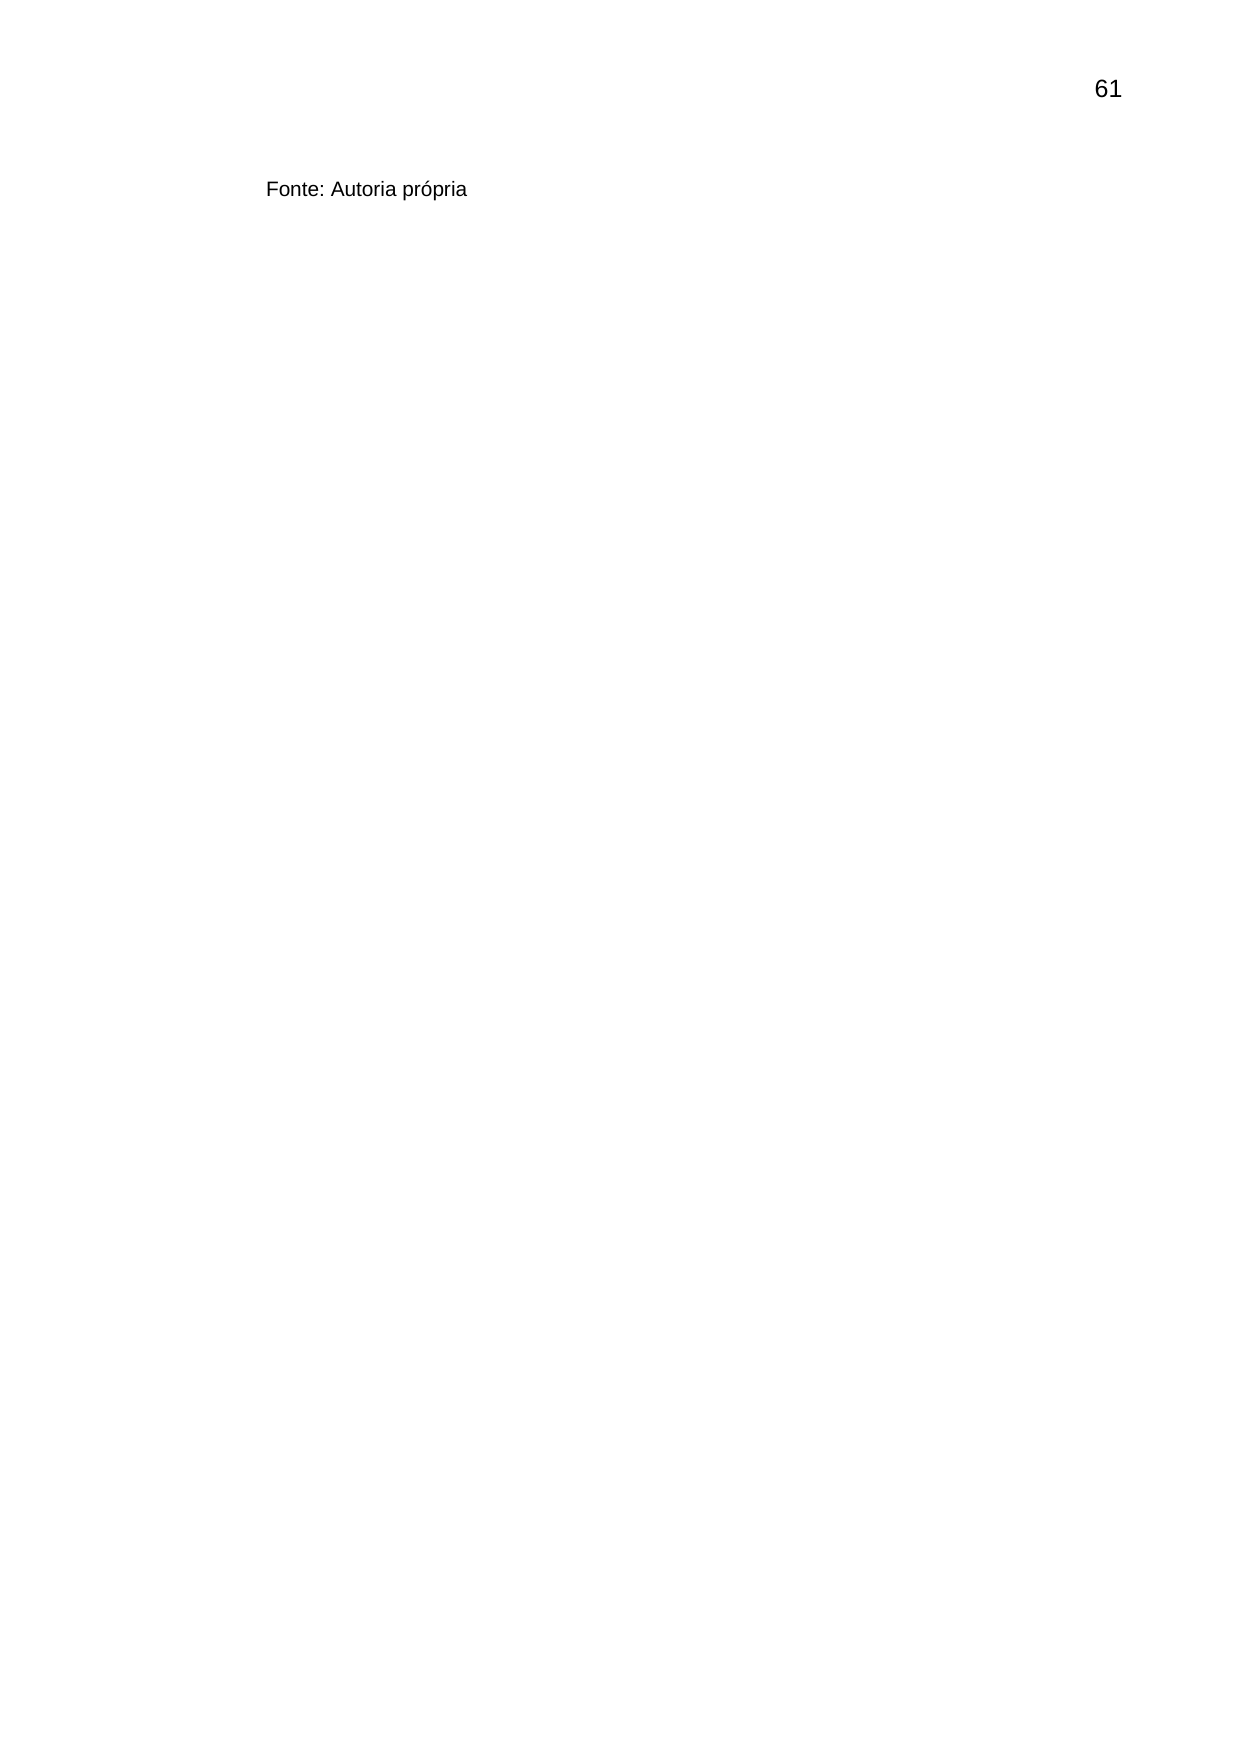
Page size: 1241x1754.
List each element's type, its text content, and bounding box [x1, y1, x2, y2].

text Fonte: Autoria própria [251, 177, 1122, 201]
